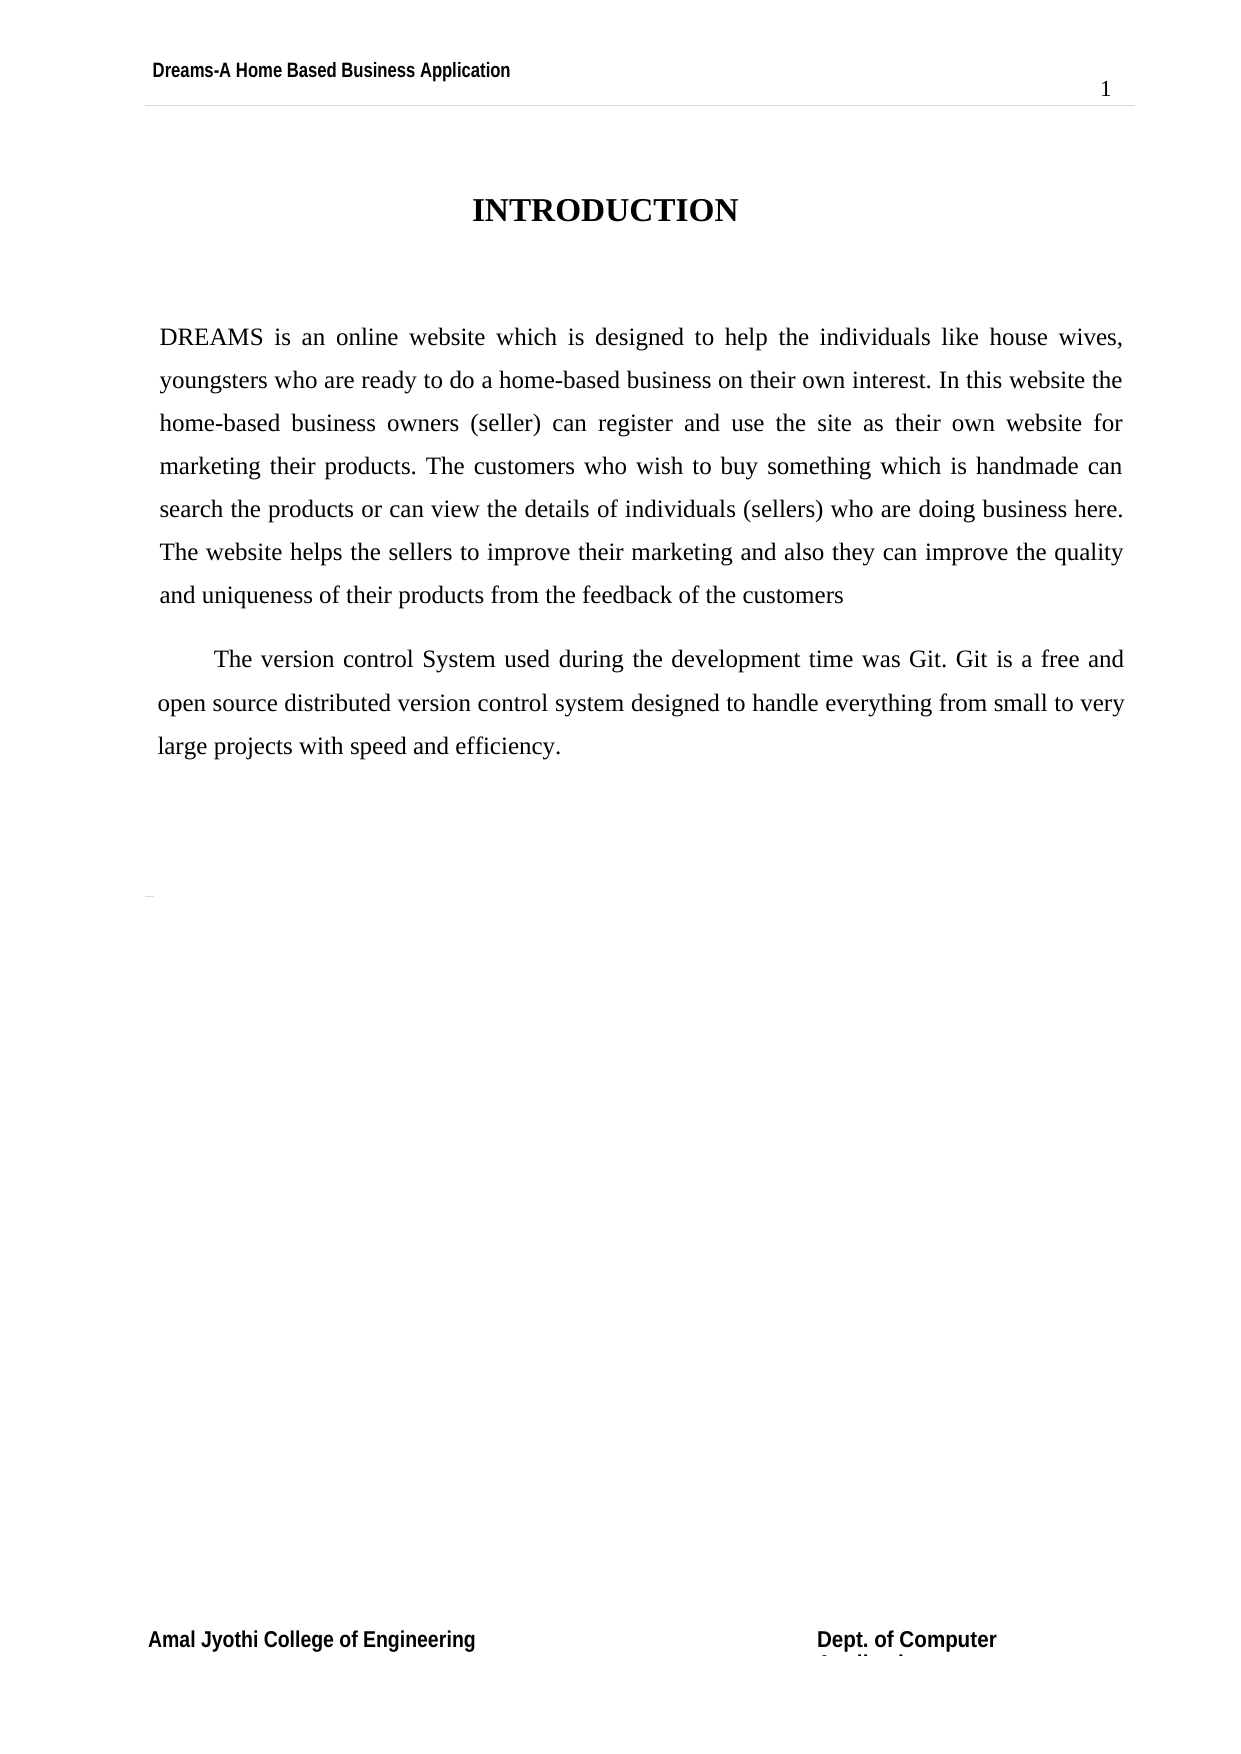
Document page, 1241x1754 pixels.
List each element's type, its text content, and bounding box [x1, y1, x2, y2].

text The version control System used during the development time was Git. Git is a free and open source distributed version control system designed to handle everything from small to very large projects with speed and efficiency. [157, 644, 1124, 759]
subtitle INTRODUCTION [472, 190, 1049, 228]
text DREAMS is an online website which is designed to help the individuals like house wives, youngsters who are ready to do a home-based business on their own interest. In this website the home-based business owners (seller) can register and use the site as their own website for marketing their products. The customers who wish to buy something which is handmade can search the products or can view the details of individuals (sellers) who are doing business here. The website helps the sellers to improve their marketing and also they can improve the quality and uniqueness of their products from the feedback of the customers [159, 322, 1124, 609]
